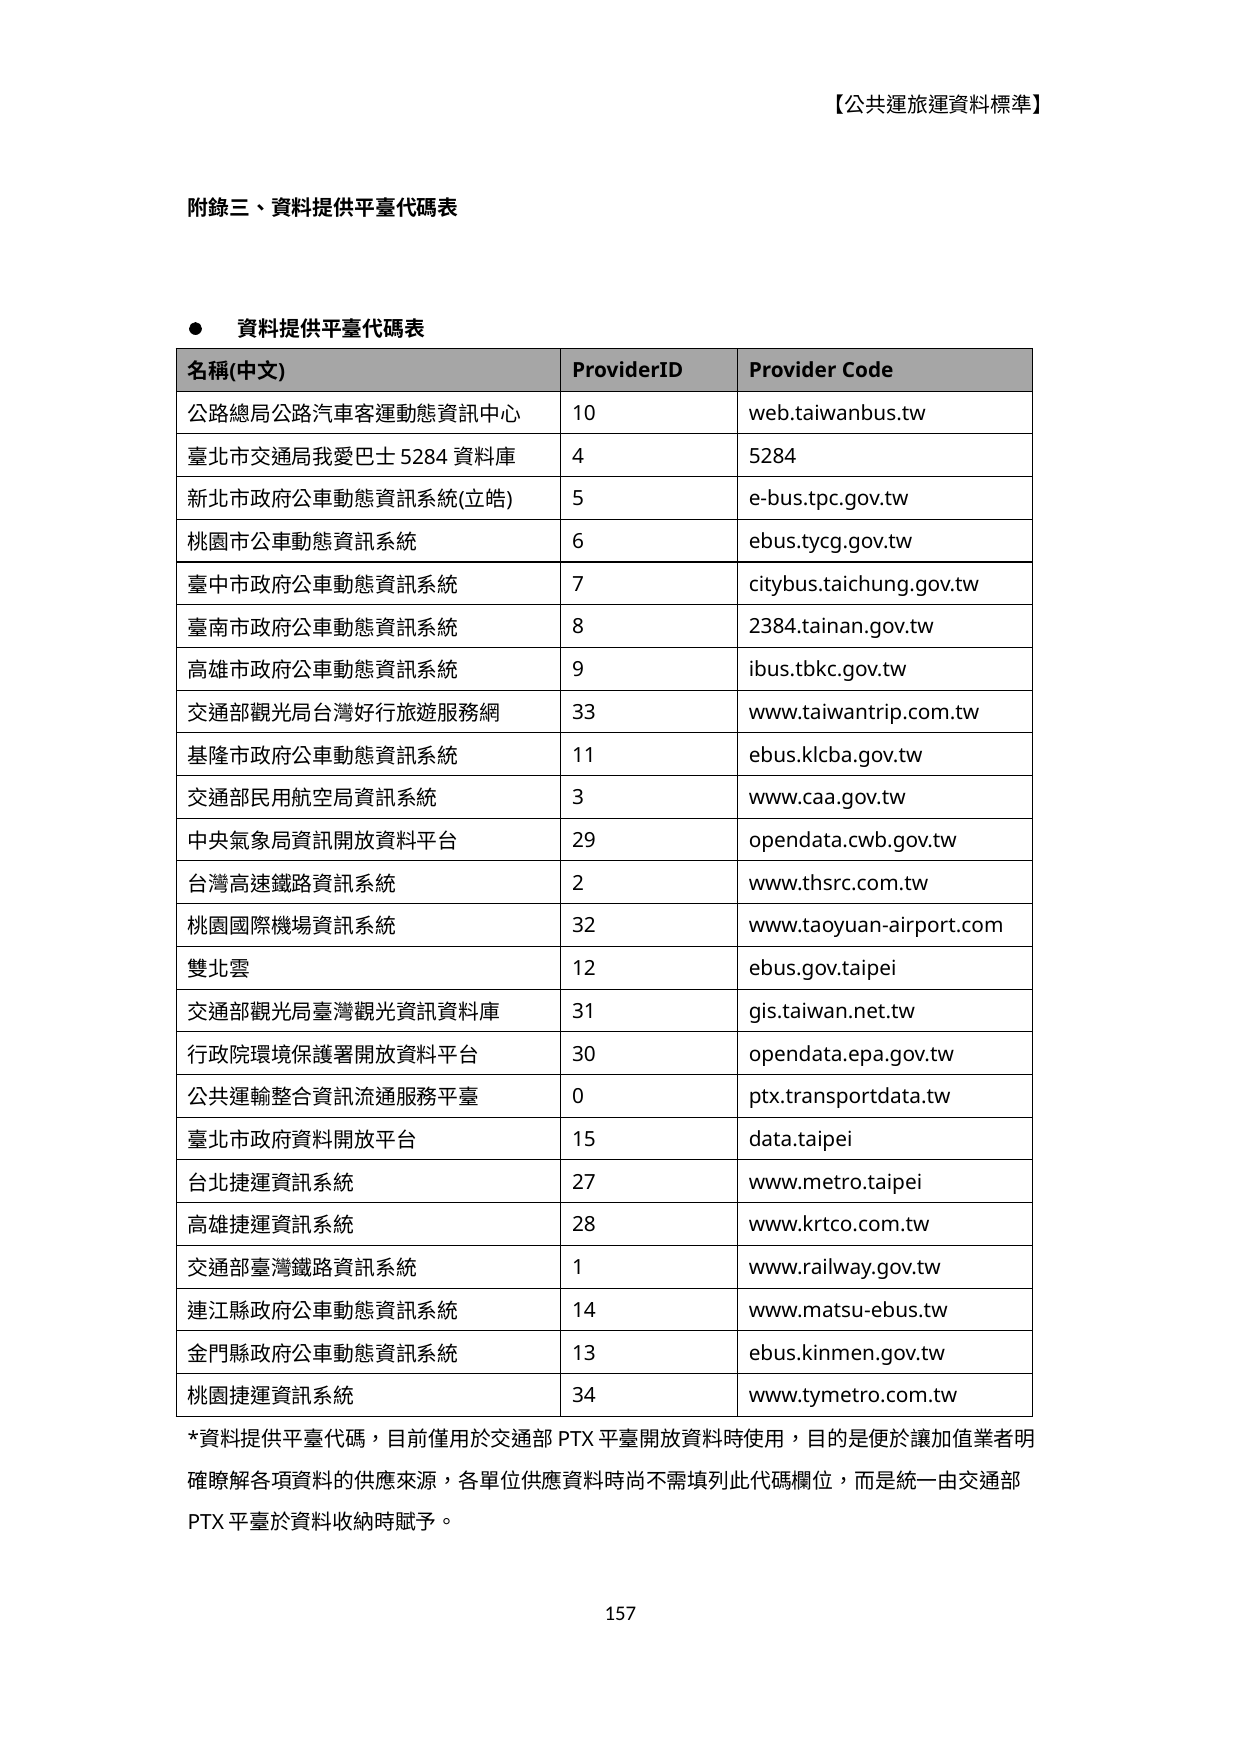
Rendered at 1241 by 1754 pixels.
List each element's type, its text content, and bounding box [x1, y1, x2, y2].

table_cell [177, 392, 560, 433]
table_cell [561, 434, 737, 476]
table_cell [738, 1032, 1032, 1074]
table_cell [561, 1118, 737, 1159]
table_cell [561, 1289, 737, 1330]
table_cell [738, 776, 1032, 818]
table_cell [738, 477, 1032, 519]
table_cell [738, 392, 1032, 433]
list 資料提供平臺代碼表 [187, 306, 1053, 348]
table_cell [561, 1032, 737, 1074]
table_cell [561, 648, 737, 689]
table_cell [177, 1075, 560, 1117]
subtitle 附錄三、資料提供平臺代碼表 [187, 185, 1053, 227]
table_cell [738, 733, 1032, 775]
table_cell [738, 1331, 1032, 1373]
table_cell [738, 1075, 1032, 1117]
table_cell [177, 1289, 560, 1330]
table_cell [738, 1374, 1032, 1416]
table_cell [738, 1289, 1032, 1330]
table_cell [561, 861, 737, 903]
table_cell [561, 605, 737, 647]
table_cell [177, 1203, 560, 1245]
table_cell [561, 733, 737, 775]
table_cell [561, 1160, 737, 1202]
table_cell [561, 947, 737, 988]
text *資料提供平臺代碼，目前僅用於交通部PTX平臺開放資料時使用，目的是便於讓加值業者明確瞭解各項資料的供應來源，各單位供應資料時尚不需填列此代碼欄位，而是統一由交通部PTX平臺於資料收納時賦予。 [187, 1417, 1053, 1542]
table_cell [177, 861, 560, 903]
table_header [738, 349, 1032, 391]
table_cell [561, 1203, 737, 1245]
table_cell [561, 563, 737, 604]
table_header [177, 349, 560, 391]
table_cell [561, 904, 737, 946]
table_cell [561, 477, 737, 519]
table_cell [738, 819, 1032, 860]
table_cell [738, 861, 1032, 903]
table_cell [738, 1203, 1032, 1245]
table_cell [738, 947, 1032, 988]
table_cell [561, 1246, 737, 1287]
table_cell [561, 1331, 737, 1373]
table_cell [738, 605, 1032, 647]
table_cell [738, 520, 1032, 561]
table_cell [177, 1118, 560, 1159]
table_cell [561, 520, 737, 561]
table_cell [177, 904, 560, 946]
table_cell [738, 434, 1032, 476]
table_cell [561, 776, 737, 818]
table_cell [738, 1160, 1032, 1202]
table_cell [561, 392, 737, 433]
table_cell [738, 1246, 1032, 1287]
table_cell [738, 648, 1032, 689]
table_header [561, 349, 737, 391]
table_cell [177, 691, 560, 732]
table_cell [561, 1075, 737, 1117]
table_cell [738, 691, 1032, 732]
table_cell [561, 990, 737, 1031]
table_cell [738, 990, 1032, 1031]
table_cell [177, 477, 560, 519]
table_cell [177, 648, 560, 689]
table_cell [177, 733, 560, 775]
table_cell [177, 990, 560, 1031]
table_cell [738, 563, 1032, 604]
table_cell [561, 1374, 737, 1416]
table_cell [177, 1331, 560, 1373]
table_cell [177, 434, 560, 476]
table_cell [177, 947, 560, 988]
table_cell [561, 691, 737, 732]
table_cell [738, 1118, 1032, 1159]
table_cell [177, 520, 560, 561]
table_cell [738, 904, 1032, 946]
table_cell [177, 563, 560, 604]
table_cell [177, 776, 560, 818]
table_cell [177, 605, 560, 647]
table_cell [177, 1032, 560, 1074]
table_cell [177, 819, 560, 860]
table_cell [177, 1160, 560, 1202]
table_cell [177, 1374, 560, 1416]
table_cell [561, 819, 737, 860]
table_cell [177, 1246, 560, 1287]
